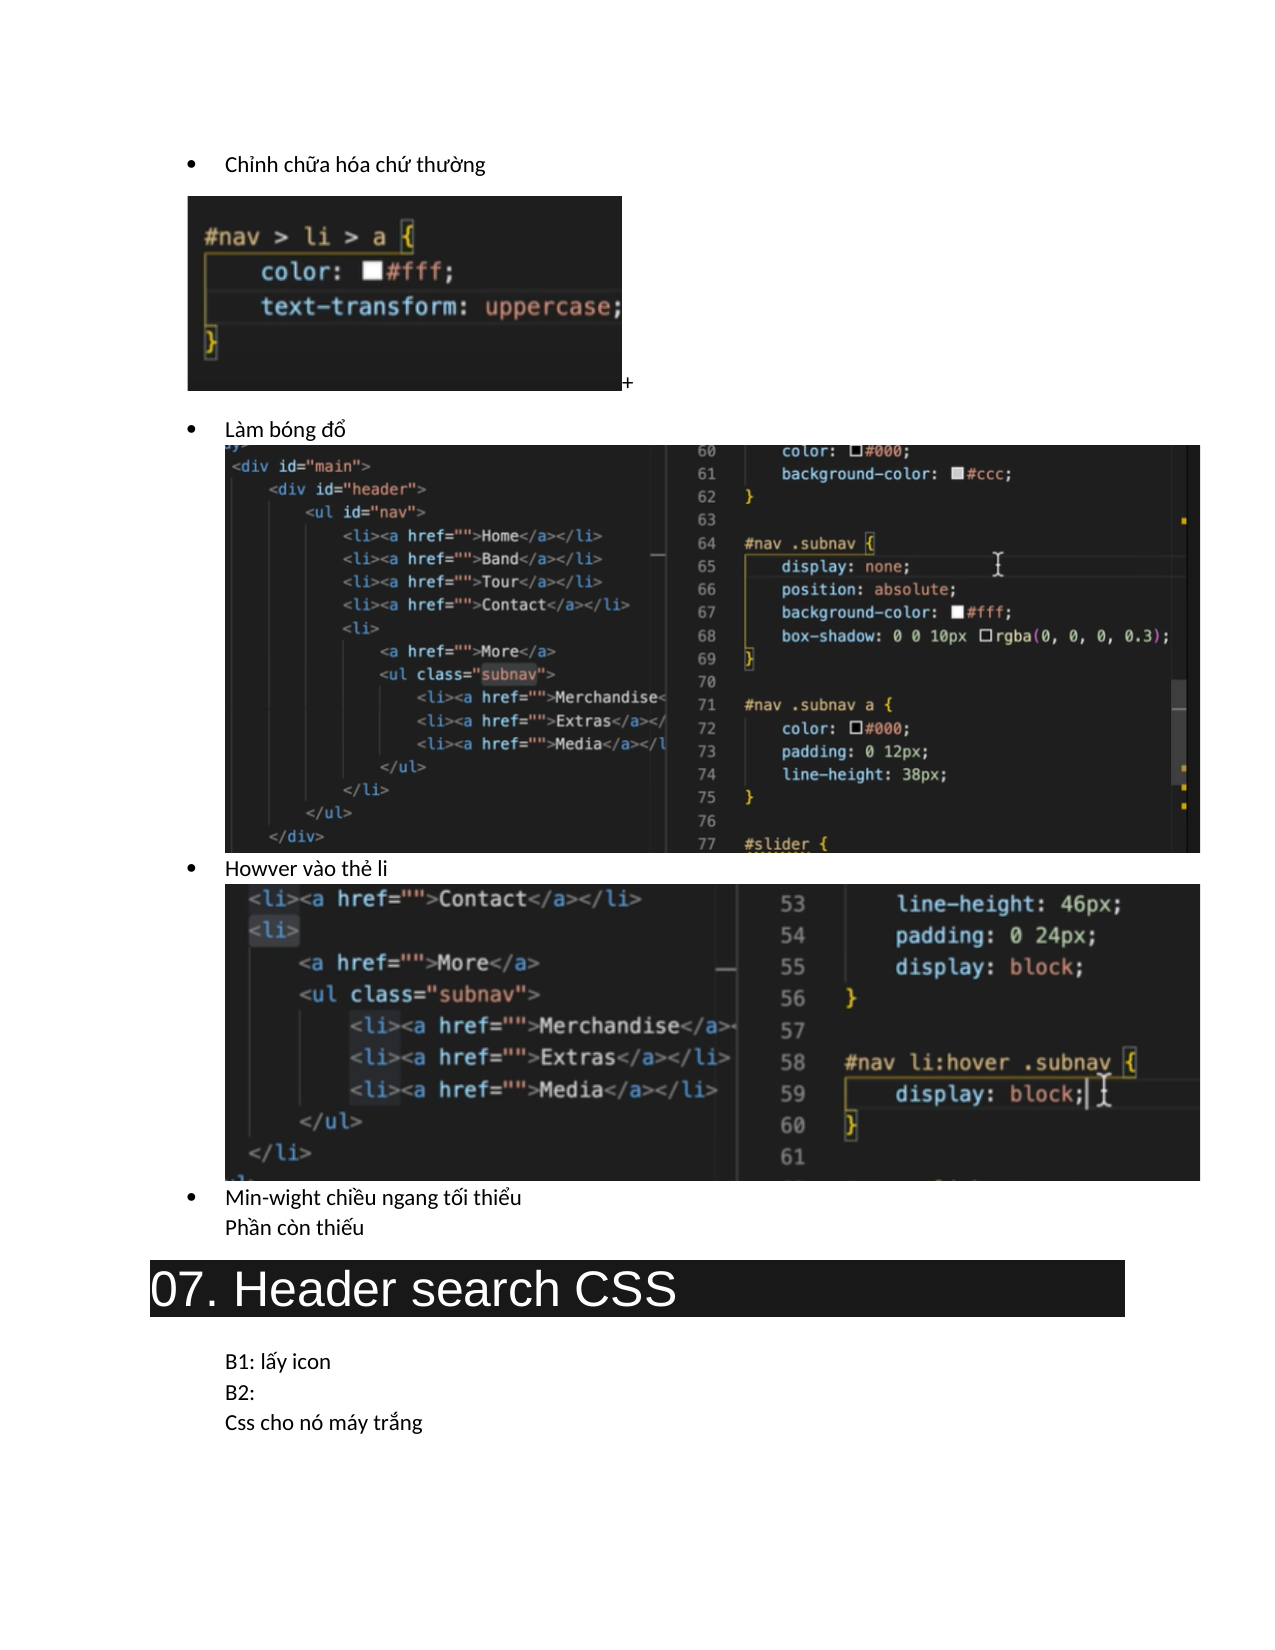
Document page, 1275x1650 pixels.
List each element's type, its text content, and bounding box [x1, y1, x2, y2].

list Howver vào thẻ li [187, 854, 1125, 882]
subtitle 07. Header search CSS [150, 1260, 1125, 1317]
list Phần còn thiếu [225, 1213, 1125, 1241]
list Min-wight chiều ngang tối thiểu [187, 1183, 1125, 1211]
list Css cho nó máy trắng [225, 1408, 1125, 1436]
list B1: lấy icon [225, 1347, 1125, 1375]
list B2: [225, 1378, 1125, 1406]
picture [187, 196, 622, 391]
picture [225, 884, 1200, 1181]
list Chỉnh chữa hóa chứ thường [187, 150, 1125, 178]
picture [225, 445, 1200, 853]
list Làm bóng đổ [187, 415, 1125, 443]
